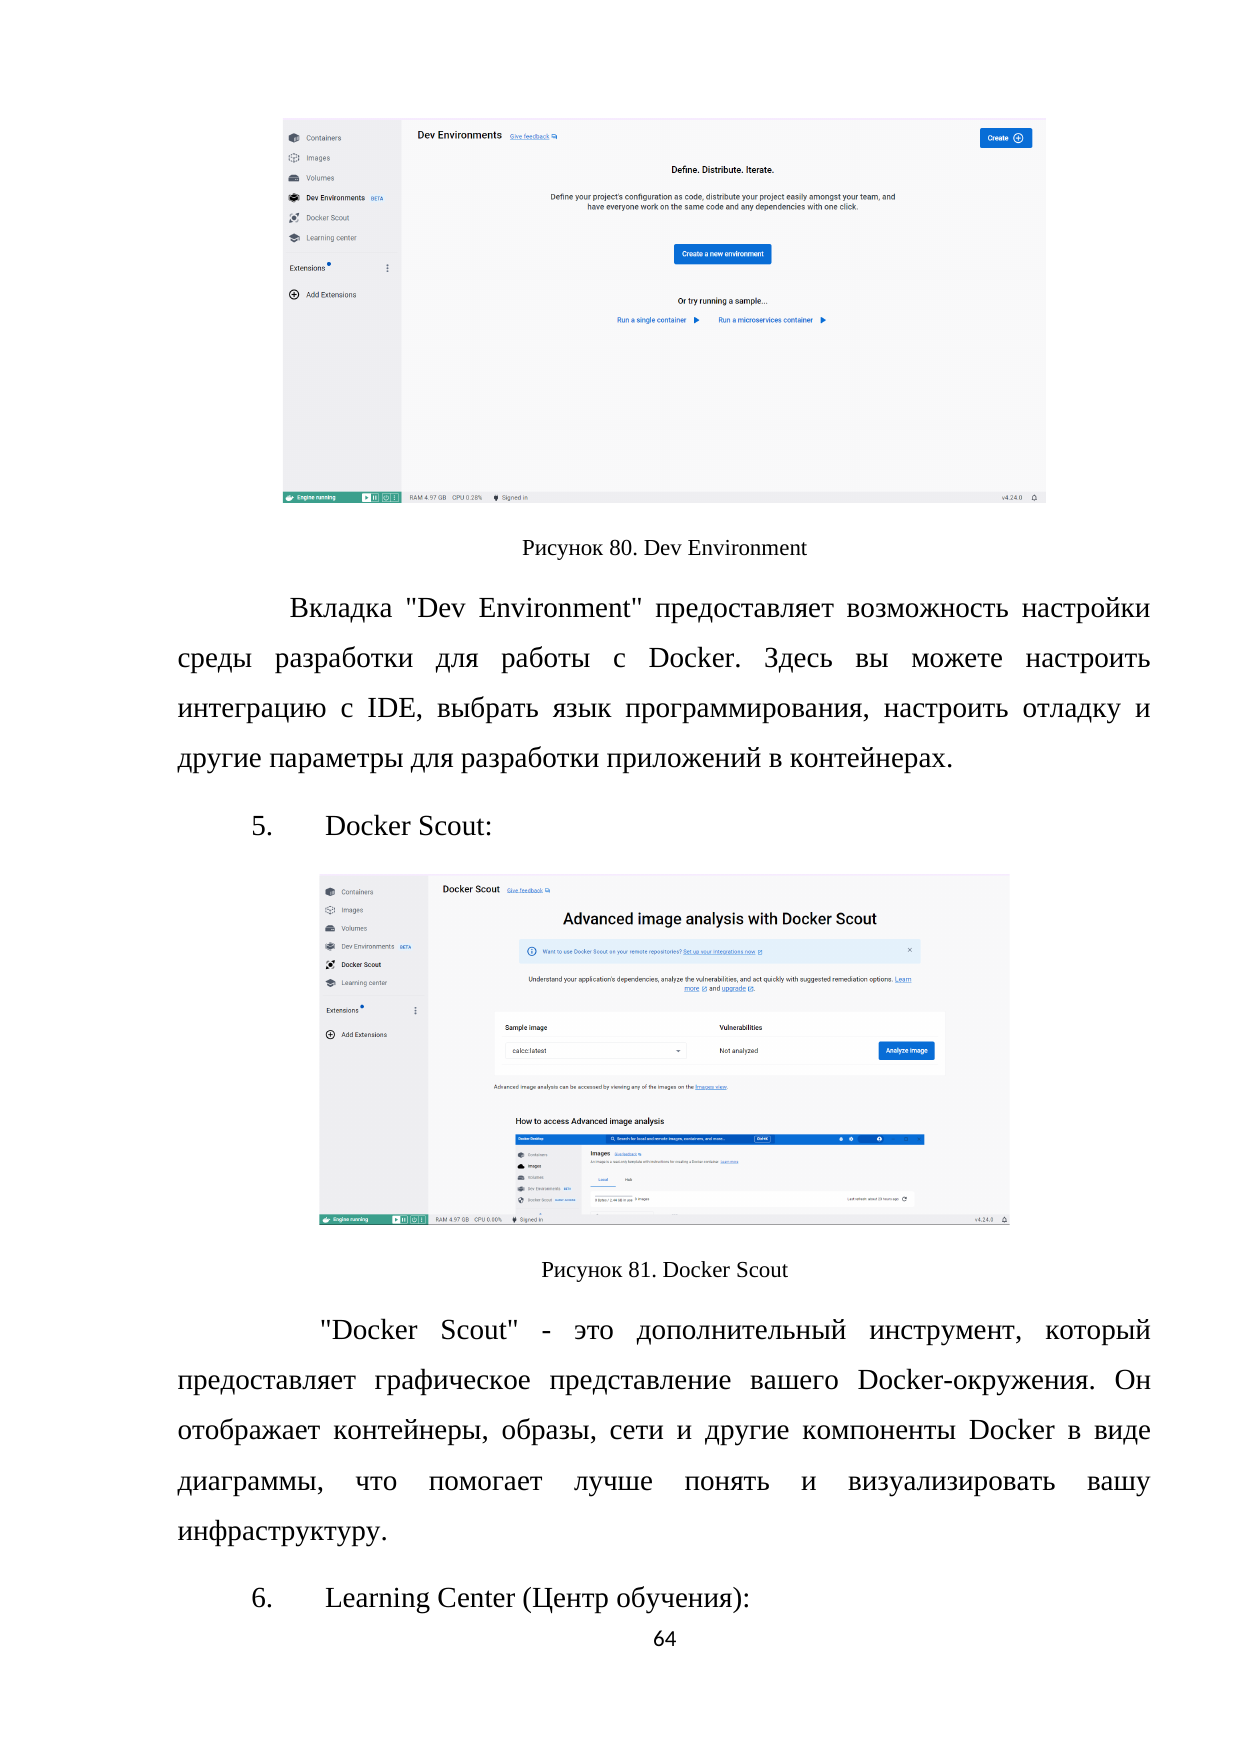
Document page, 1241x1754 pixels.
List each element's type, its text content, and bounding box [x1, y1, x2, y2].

list Docker Scout: [177, 808, 1152, 841]
text Вкладка "Dev Environment" предоставляет возможность настройки среды разработки для работы с Docker. Здесь вы можете настроить интеграцию с IDE, выбрать язык программирования, настроить отладку и другие параметры для разработки приложений в контейнерах. [177, 590, 1152, 774]
picture [282, 118, 1046, 503]
text Рисунок 80. Dev Environment [177, 533, 1152, 560]
text Рисунок 81. Docker Scout [177, 1256, 1152, 1282]
list Learning Center (Центр обучения): [177, 1580, 1152, 1613]
picture [319, 874, 1010, 1225]
text "Docker Scout" - это дополнительный инструмент, который предоставляет графическое представление вашего Docker-окружения. Он отображает контейнеры, образы, сети и другие компоненты Docker в виде диаграммы, что помогает лучше понять и визуализировать вашу инфраструктуру. [177, 1312, 1152, 1547]
